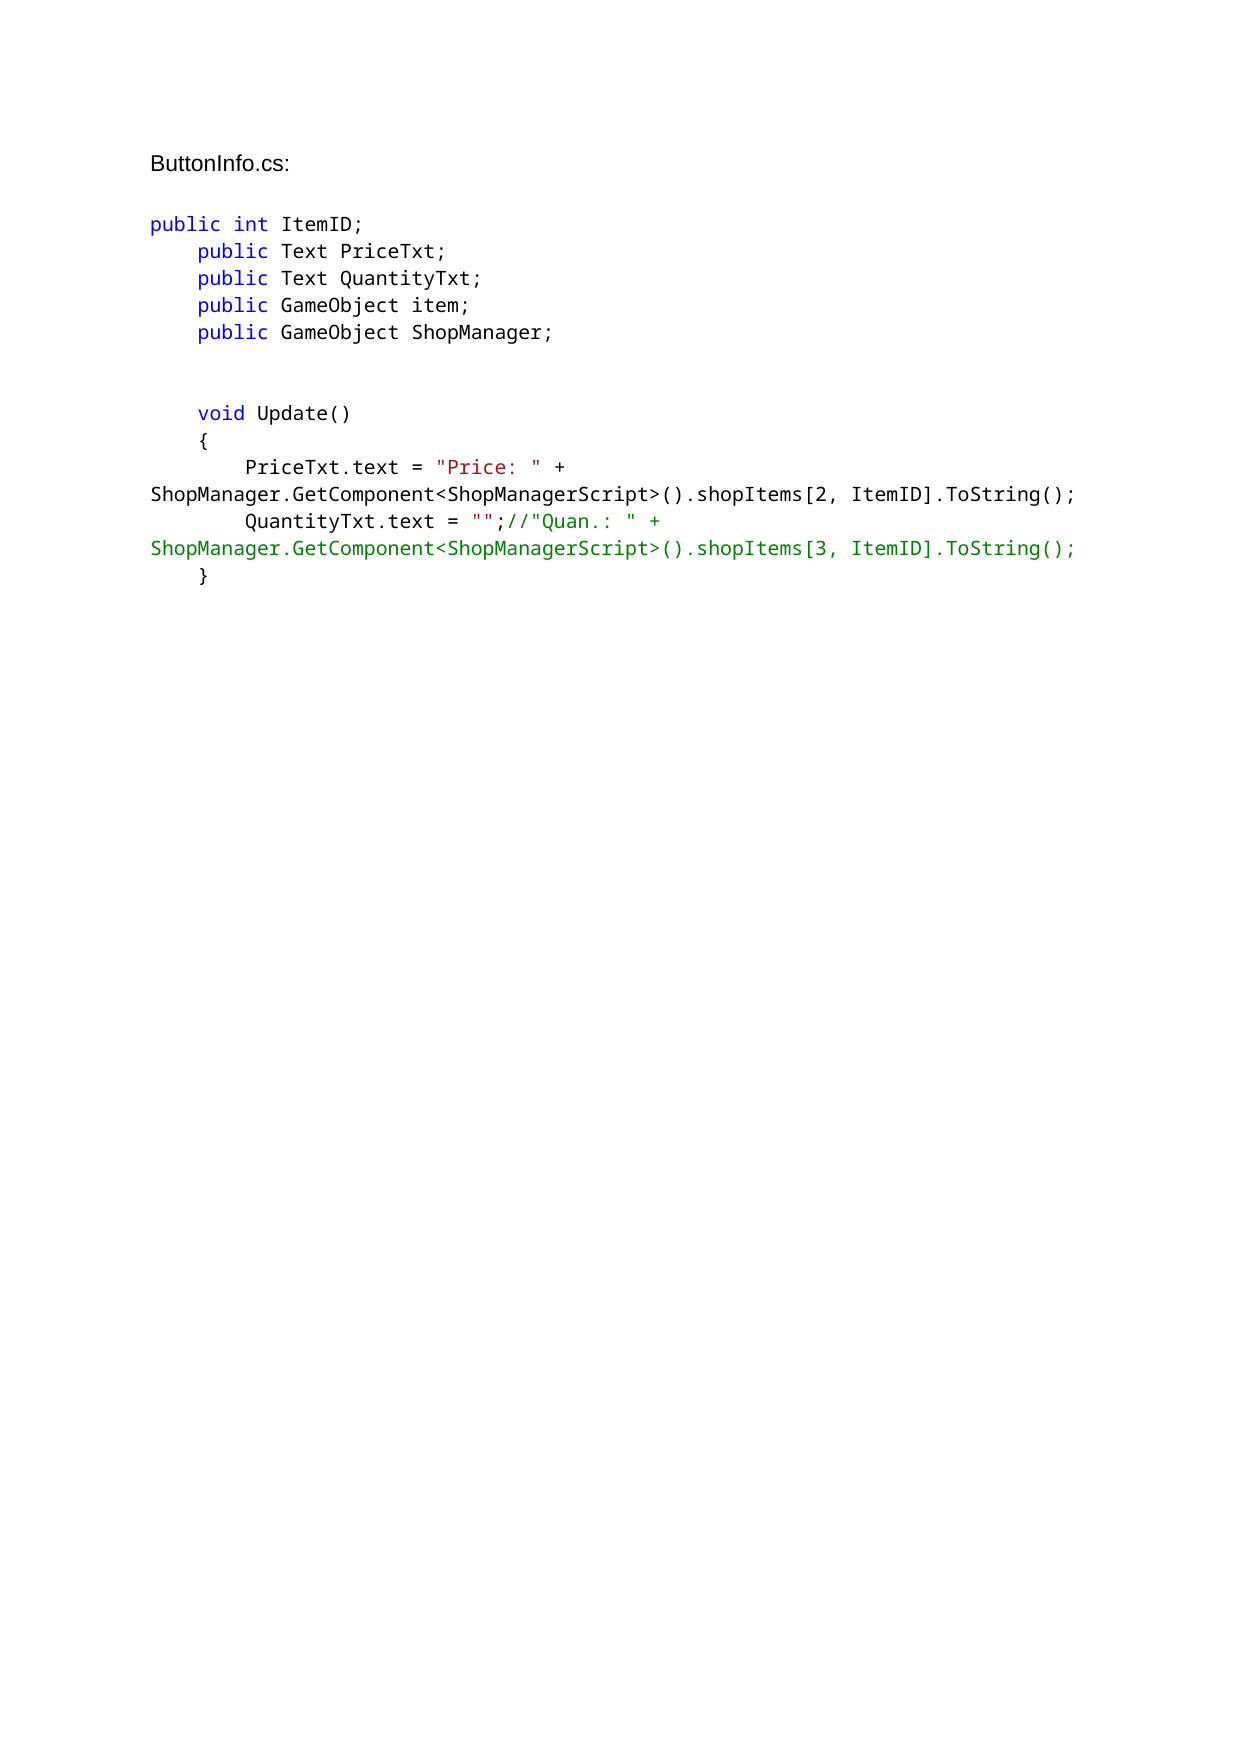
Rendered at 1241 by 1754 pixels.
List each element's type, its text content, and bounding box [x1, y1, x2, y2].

text } [150, 561, 1090, 588]
text public Text QuantityTxt; [150, 264, 1090, 291]
text public GameObject item; [150, 291, 1090, 318]
text { [150, 426, 1090, 453]
text public int ItemID; [150, 210, 1090, 237]
text void Update() [150, 399, 1090, 426]
text ButtonInfo.cs: [150, 150, 1090, 176]
text PriceTxt.text = "Price: " + ShopManager.GetComponent<ShopManagerScript>().shopItems[2, ItemID].ToString(); [150, 453, 1090, 507]
text public GameObject ShopManager; [150, 318, 1090, 345]
text public Text PriceTxt; [150, 237, 1090, 264]
text QuantityTxt.text = "";//"Quan.: " + ShopManager.GetComponent<ShopManagerScript>().shopItems[3, ItemID].ToString(); [150, 507, 1090, 561]
